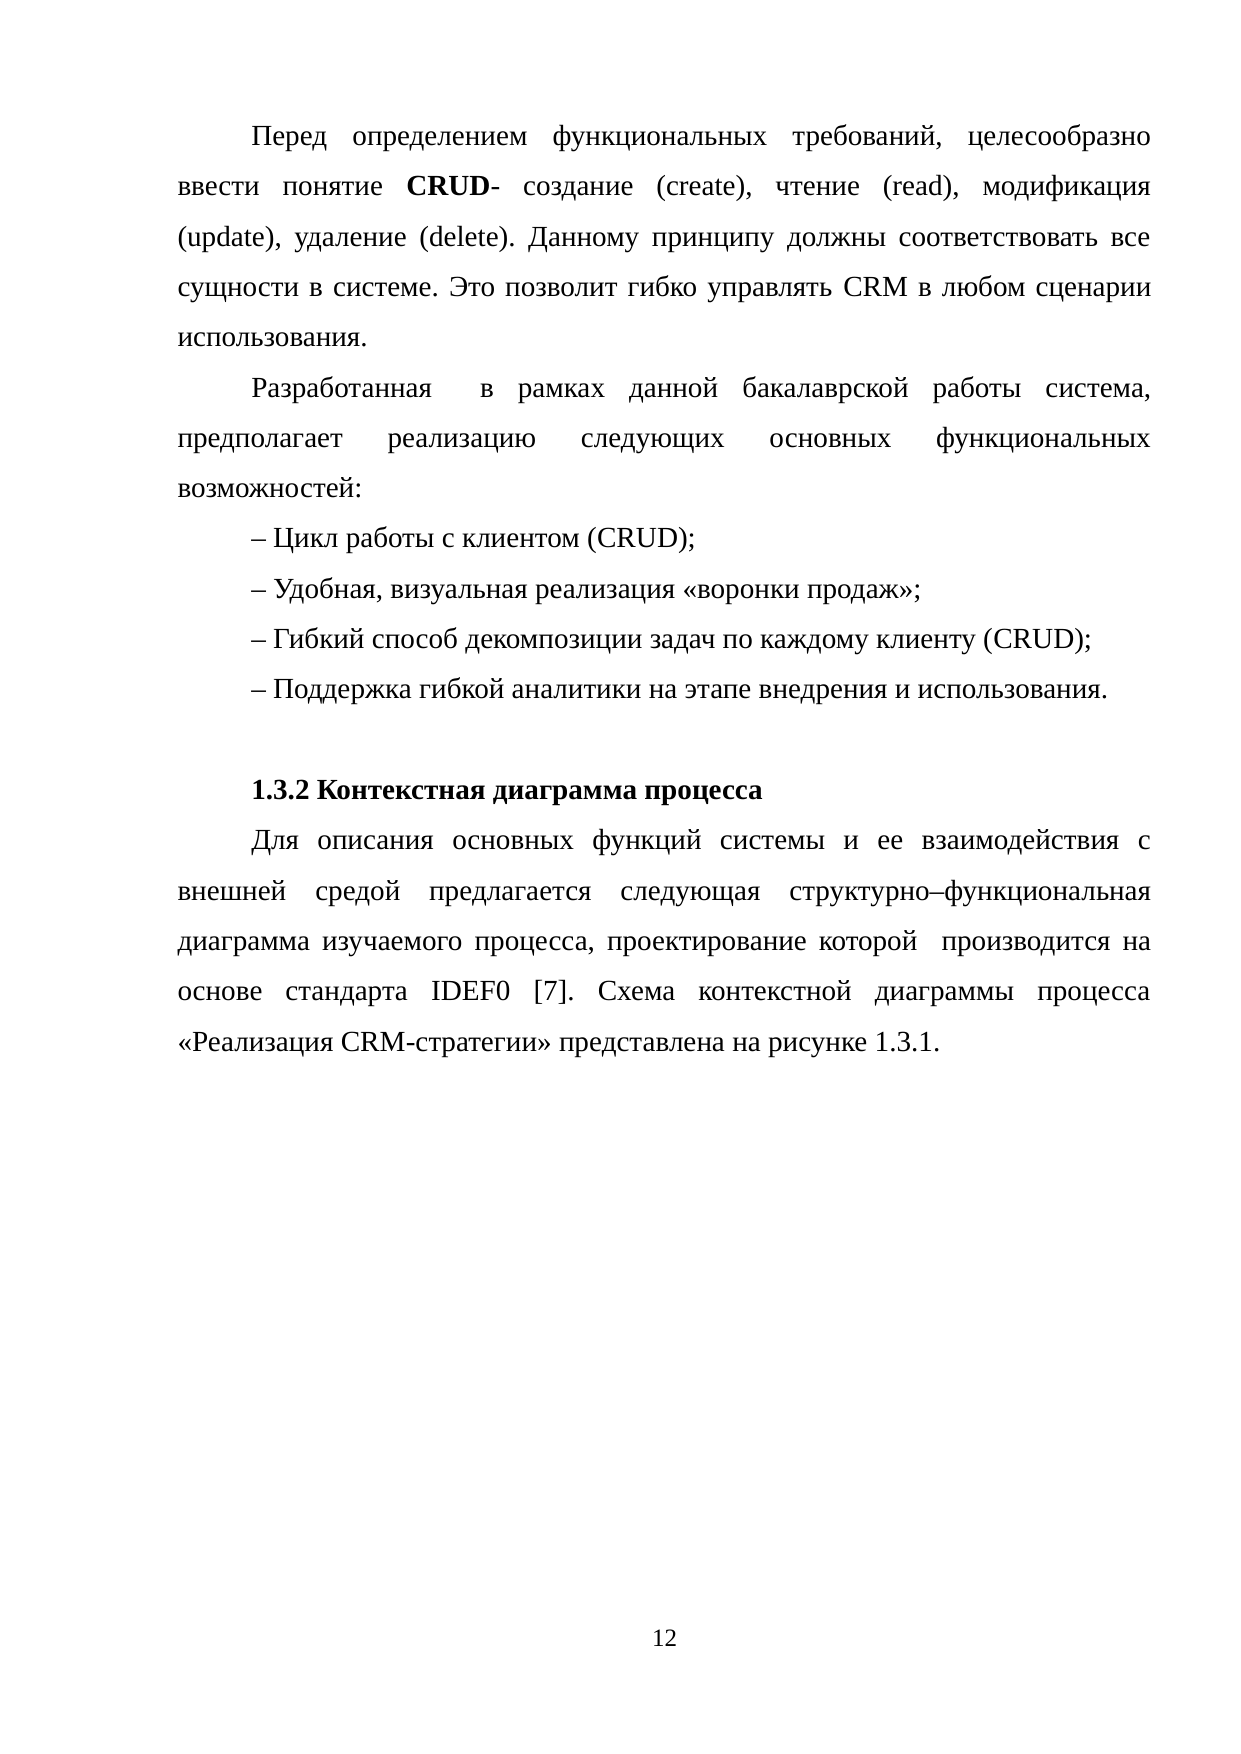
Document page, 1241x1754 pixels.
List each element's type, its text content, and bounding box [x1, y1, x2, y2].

text 1.3.2 Контекстная диаграмма процесса [177, 772, 1152, 806]
text – Гибкий способ декомпозиции задач по каждому клиенту (CRUD); [177, 621, 1152, 655]
text – Цикл работы с клиентом (CRUD); [177, 521, 1152, 554]
text Разработанная в рамках данной бакалаврской работы система, предполагает реализацию следующих основных функциональных возможностей: [177, 370, 1152, 504]
text Для описания основных функций системы и ее взаимодействия с внешней средой предлагается следующая структурно–функциональная диаграмма изучаемого процесса, проектирование которой производится на основе стандарта IDEF0 [7]. Схема контекстной диаграммы процесса «Реализация CRM-стратегии» представлена на рисунке 1.3.1. [177, 822, 1152, 1057]
text – Поддержка гибкой аналитики на этапе внедрения и использования. [177, 672, 1152, 705]
text Перед определением функциональных требований, целесообразно ввести понятие CRUD- создание (create), чтение (read), модификация (update), удаление (delete). Данному принципу должны соответствовать все сущности в системе. Это позволит гибко управлять CRM в любом сценарии использования. [177, 118, 1152, 353]
text – Удобная, визуальная реализация «воронки продаж»; [177, 571, 1152, 604]
